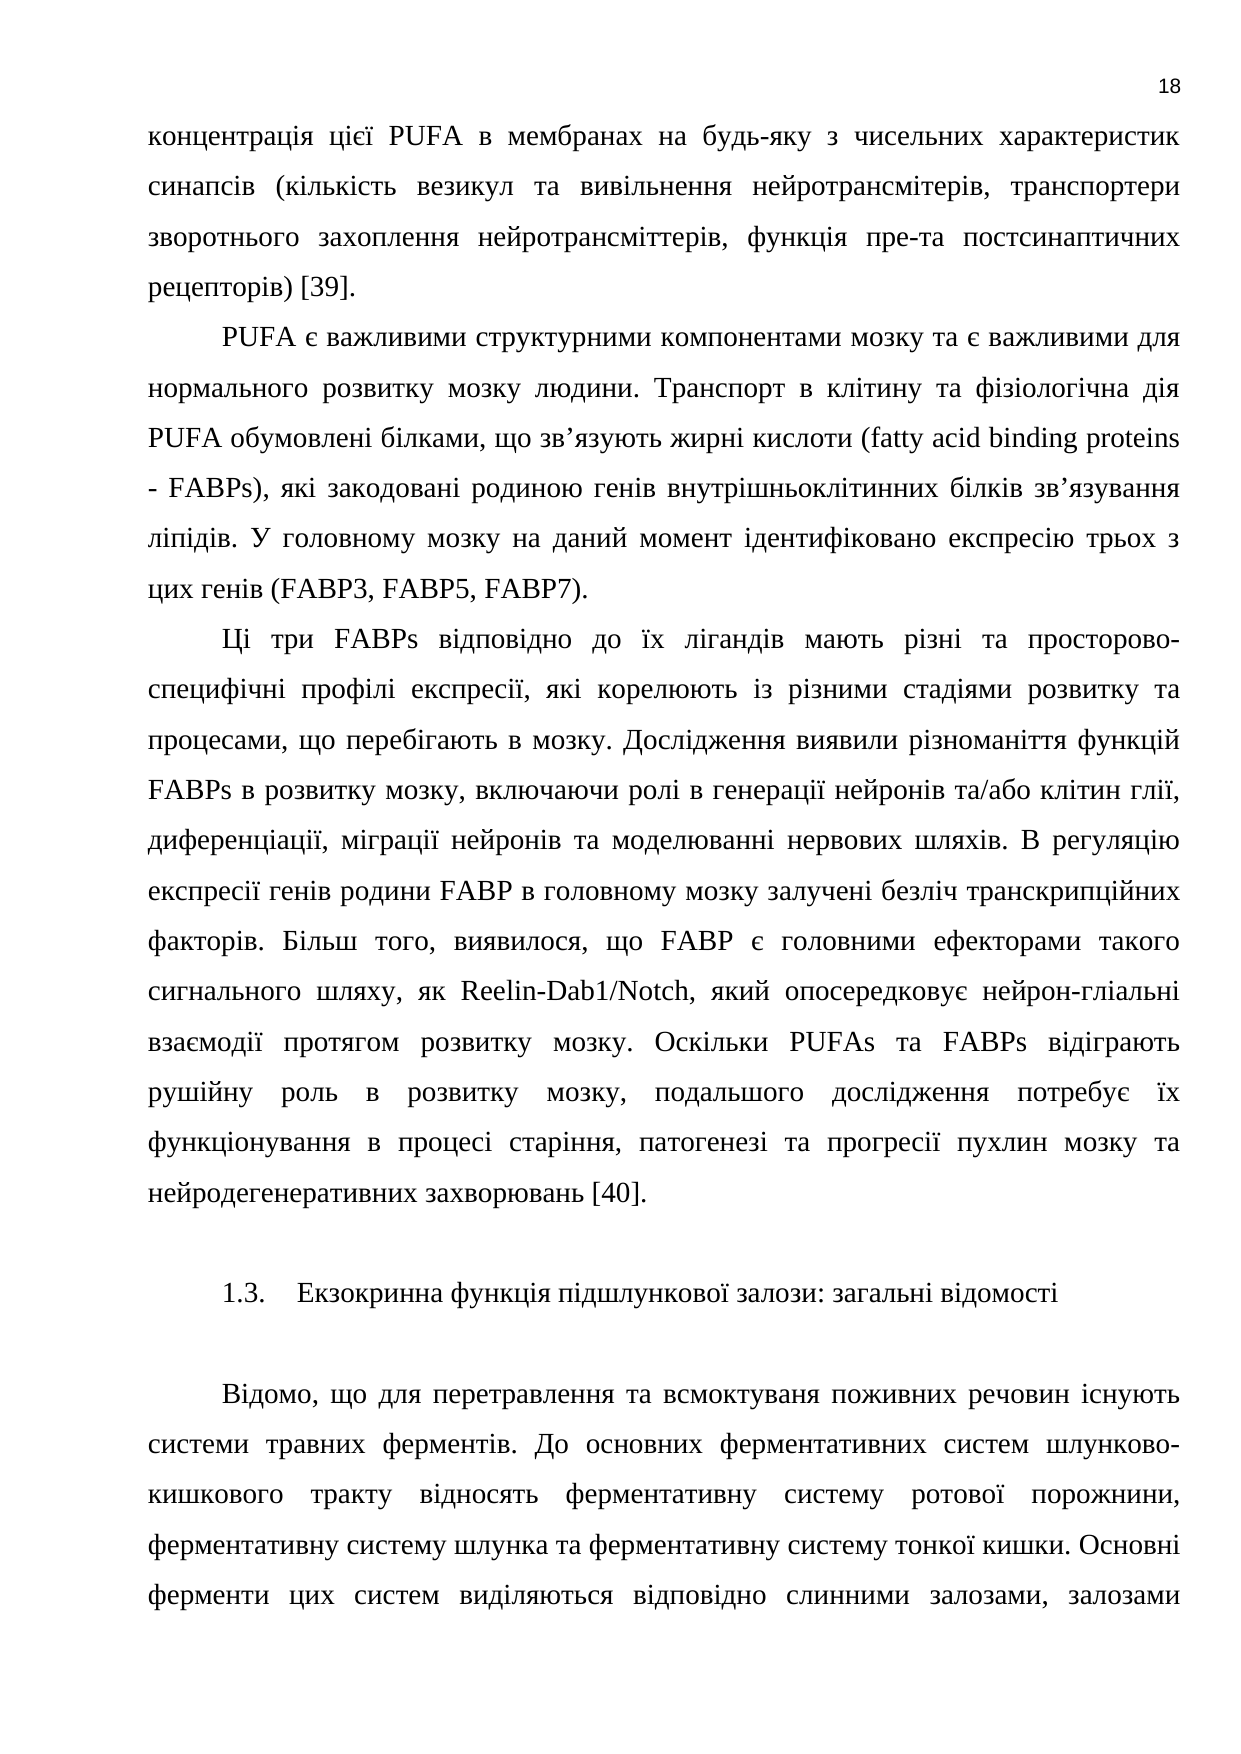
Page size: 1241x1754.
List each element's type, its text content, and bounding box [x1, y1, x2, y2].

text PUFA є важливими структурними компонентами мозку та є важливими для нормального розвитку мозку людини. Транспорт в клітину та фізіологічна дія PUFA обумовлені білками, що зв’язують жирні кислоти (fatty acid binding proteins - FABPs), які закодовані родиною генів внутрішньоклітинних білків зв’язування ліпідів. У головному мозку на даний момент ідентифіковано експресію трьох з цих генів (FABP3, FABP5, FABP7). [148, 319, 1181, 604]
list Екзокринна функція підшлункової залози: загальні відомості [222, 1275, 1181, 1309]
text Ці три FABPs відповідно до їх лігандів мають різні та просторово-специфічні профілі експресії, які корелюють із різними стадіями розвитку та процесами, що перебігають в мозку. Дослідження виявили різноманіття функцій FABPs в розвитку мозку, включаючи ролі в генерації нейронів та/або клітин глії, диференціації, міграції нейронів та моделюванні нервових шляхів. В регуляцію експресії генів родини FABP в головному мозку залучені безліч транскрипційних факторів. Більш того, виявилося, що FABP є головними ефекторами такого сигнального шляху, як Reelin-Dab1/Notch, який опосередковує нейрон-гліальні взаємодії протягом розвитку мозку. Оскільки PUFAs та FABPs відіграють рушійну роль в розвитку мозку, подальшого дослідження потребує їх функціонування в процесі старіння, патогенезі та прогресії пухлин мозку та нейродегенеративних захворювань [40]. [148, 621, 1181, 1208]
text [148, 118, 1181, 303]
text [148, 1376, 1181, 1611]
